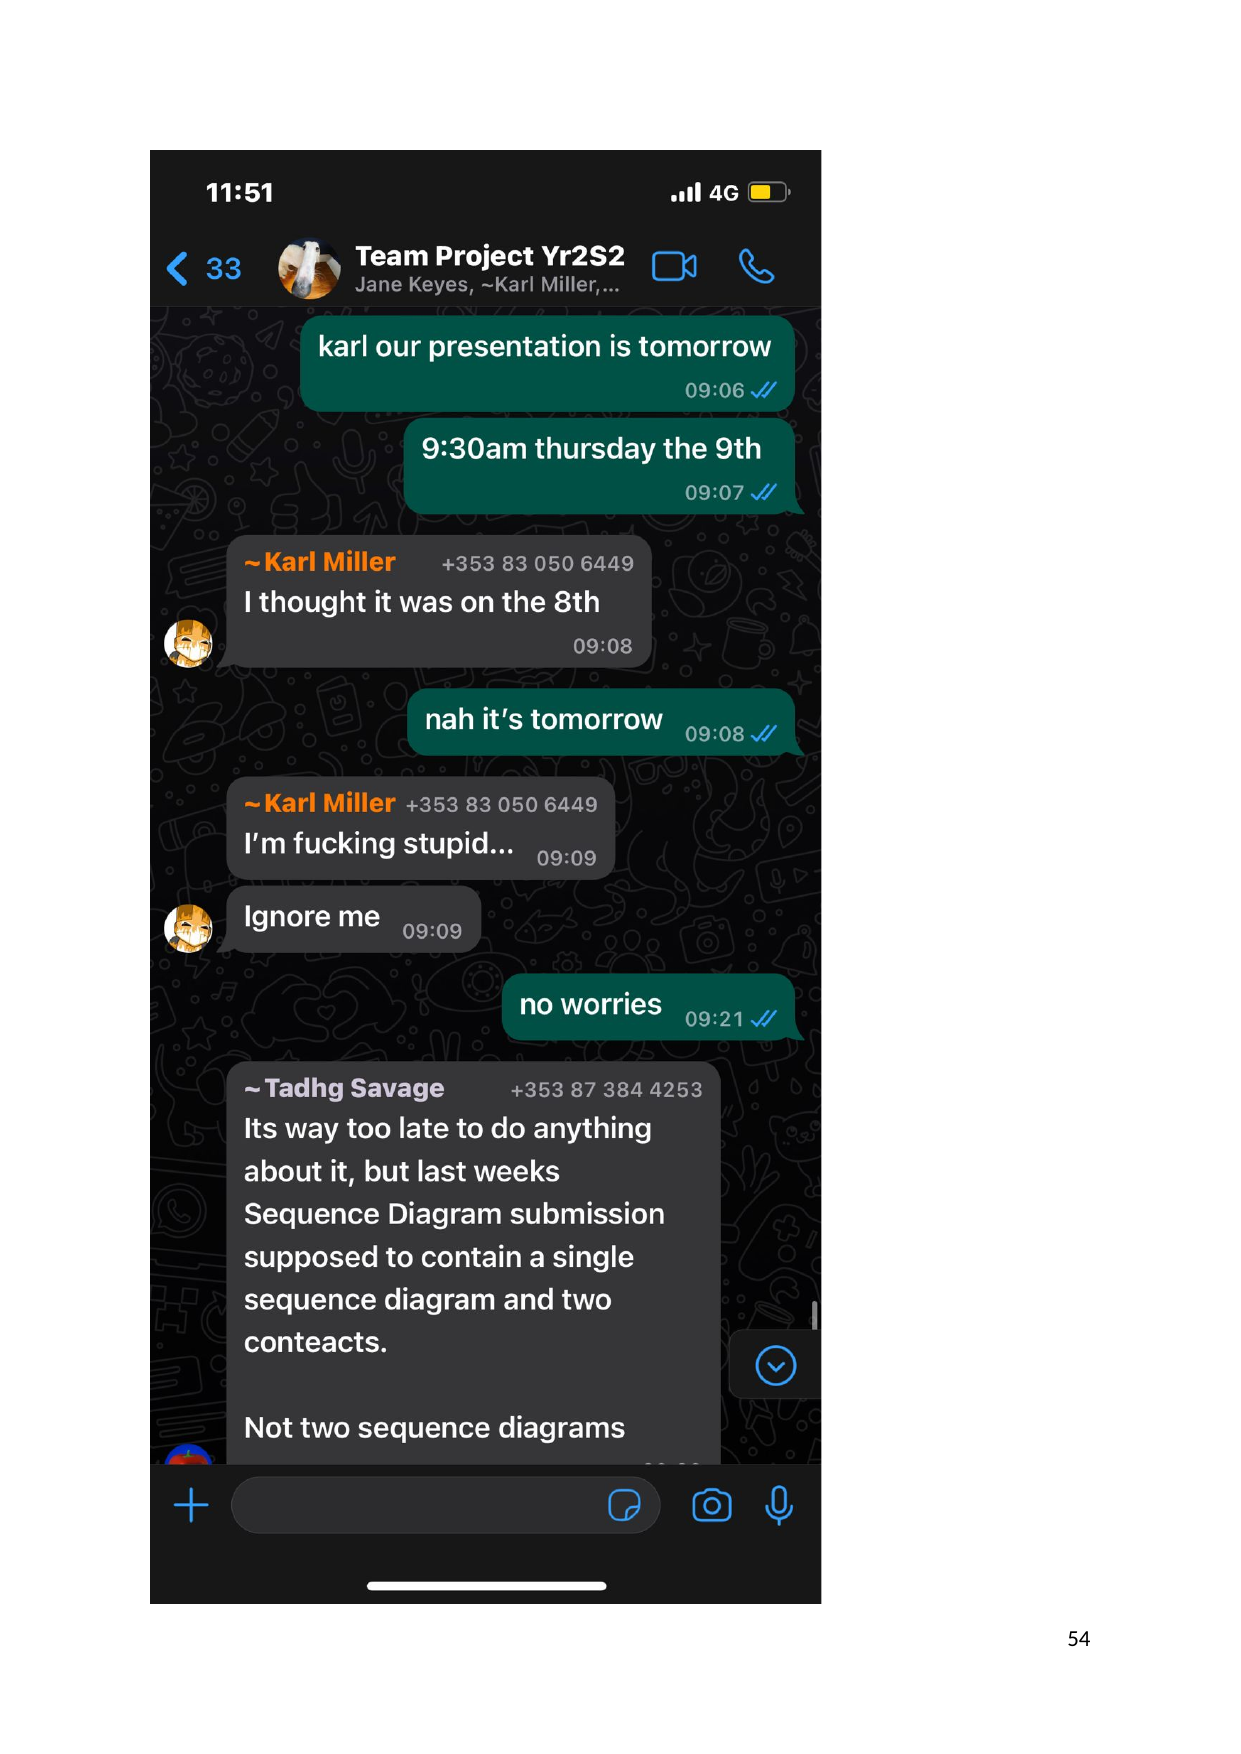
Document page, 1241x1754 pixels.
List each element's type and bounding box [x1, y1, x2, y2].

picture [150, 150, 822, 1604]
